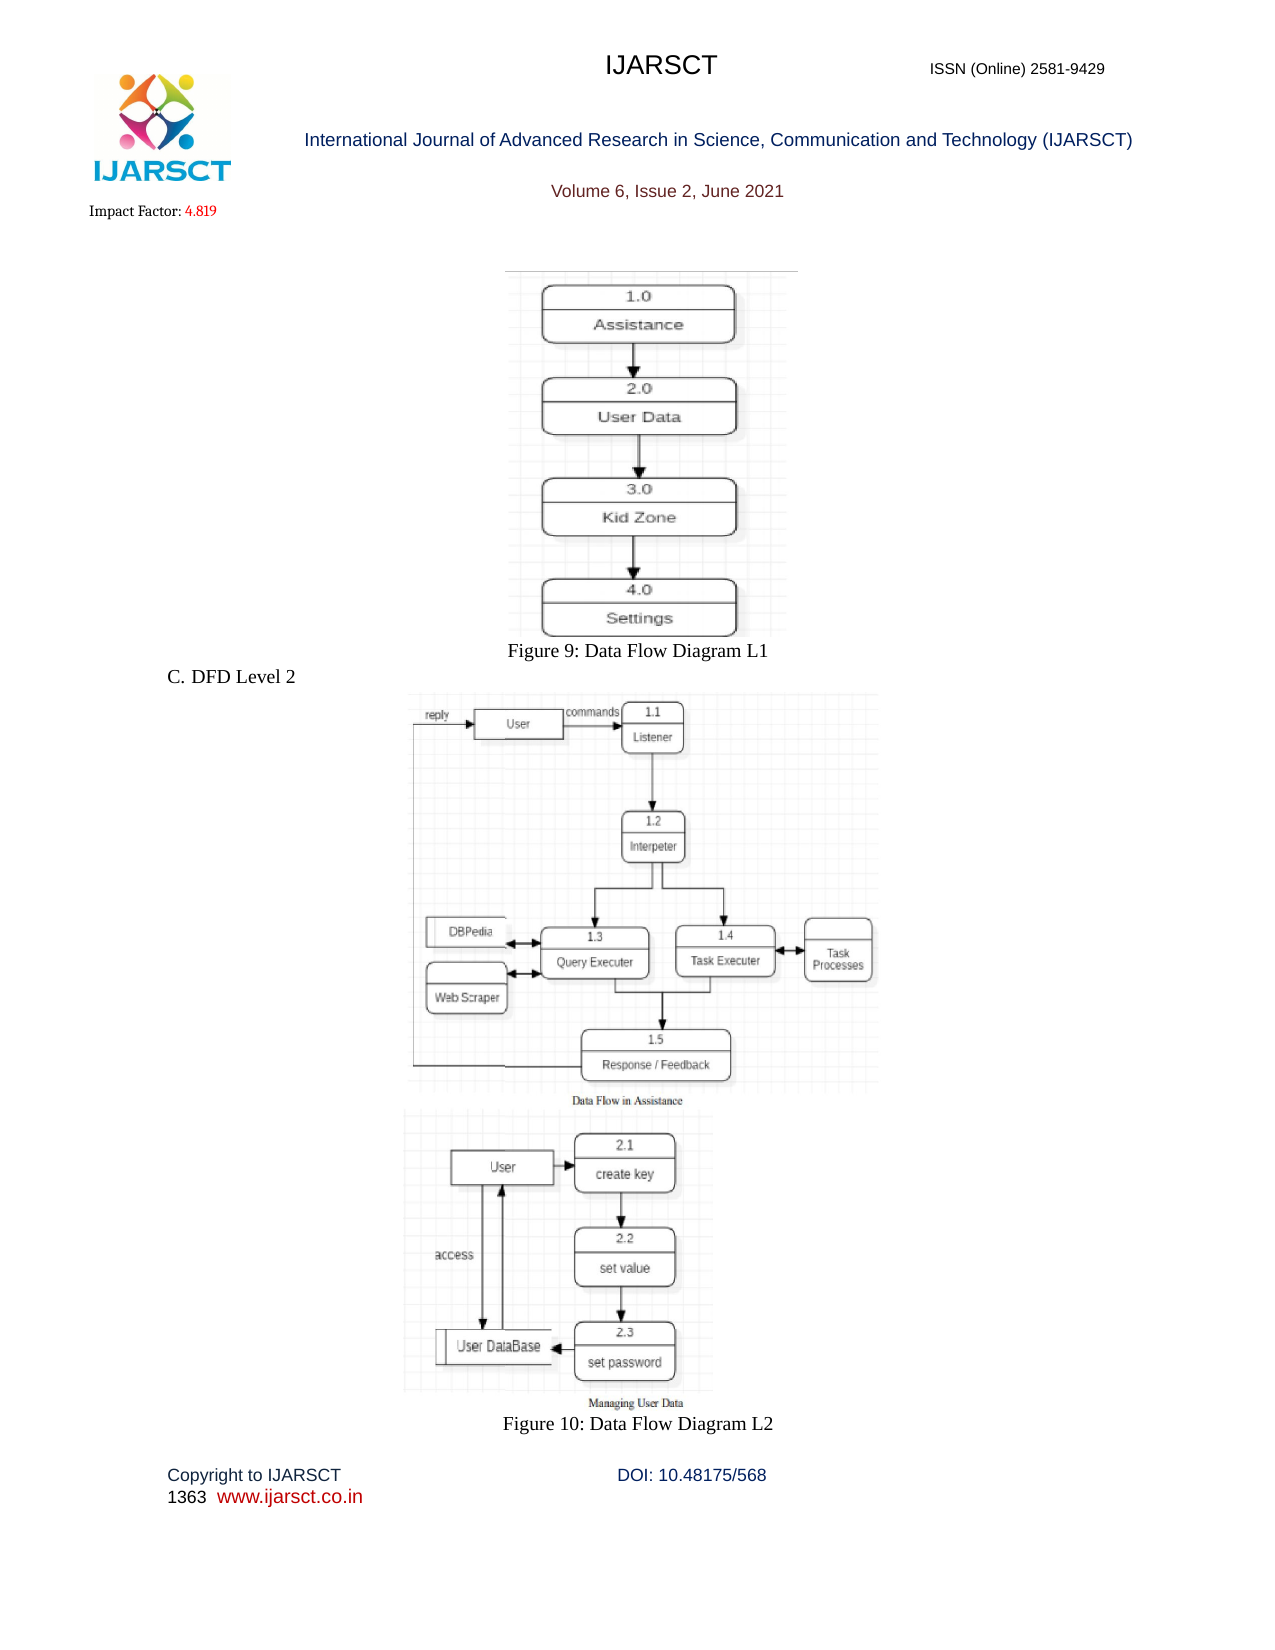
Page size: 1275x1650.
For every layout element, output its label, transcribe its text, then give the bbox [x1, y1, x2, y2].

picture [402, 691, 883, 1411]
picture [128, 166, 134, 174]
picture [224, 165, 231, 181]
list DFD Level 2 [167, 665, 1109, 688]
picture [486, 271, 798, 637]
text Figure 9: Data Flow Diagram L1 [169, 639, 1107, 662]
picture [94, 74, 231, 181]
text Figure 10: Data Flow Diagram L2 [169, 1412, 1107, 1435]
picture [150, 173, 158, 181]
picture [125, 177, 136, 181]
